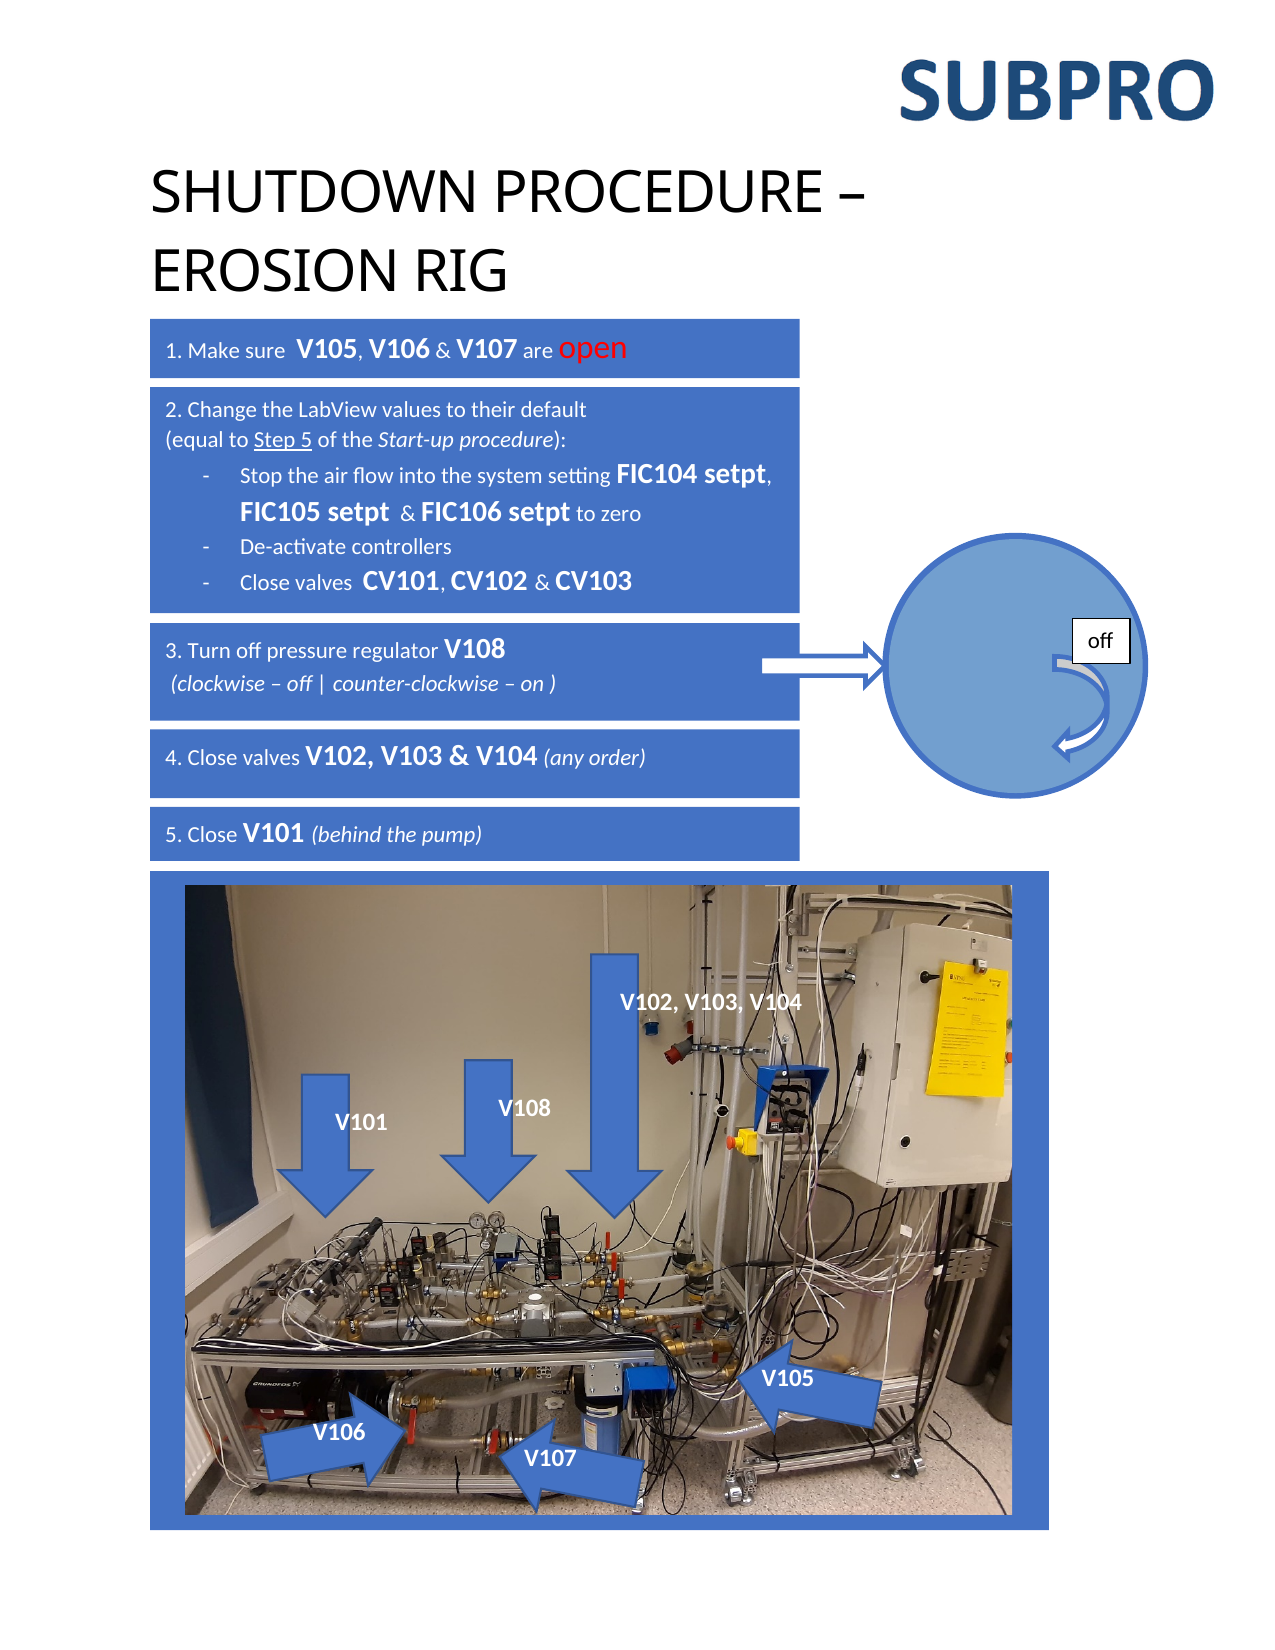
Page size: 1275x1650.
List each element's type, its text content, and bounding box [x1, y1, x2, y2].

picture [185, 885, 1013, 1515]
picture [878, 24, 1230, 160]
title SHUTDOWN PROCEDURE – EROSION RIG [150, 150, 1125, 309]
